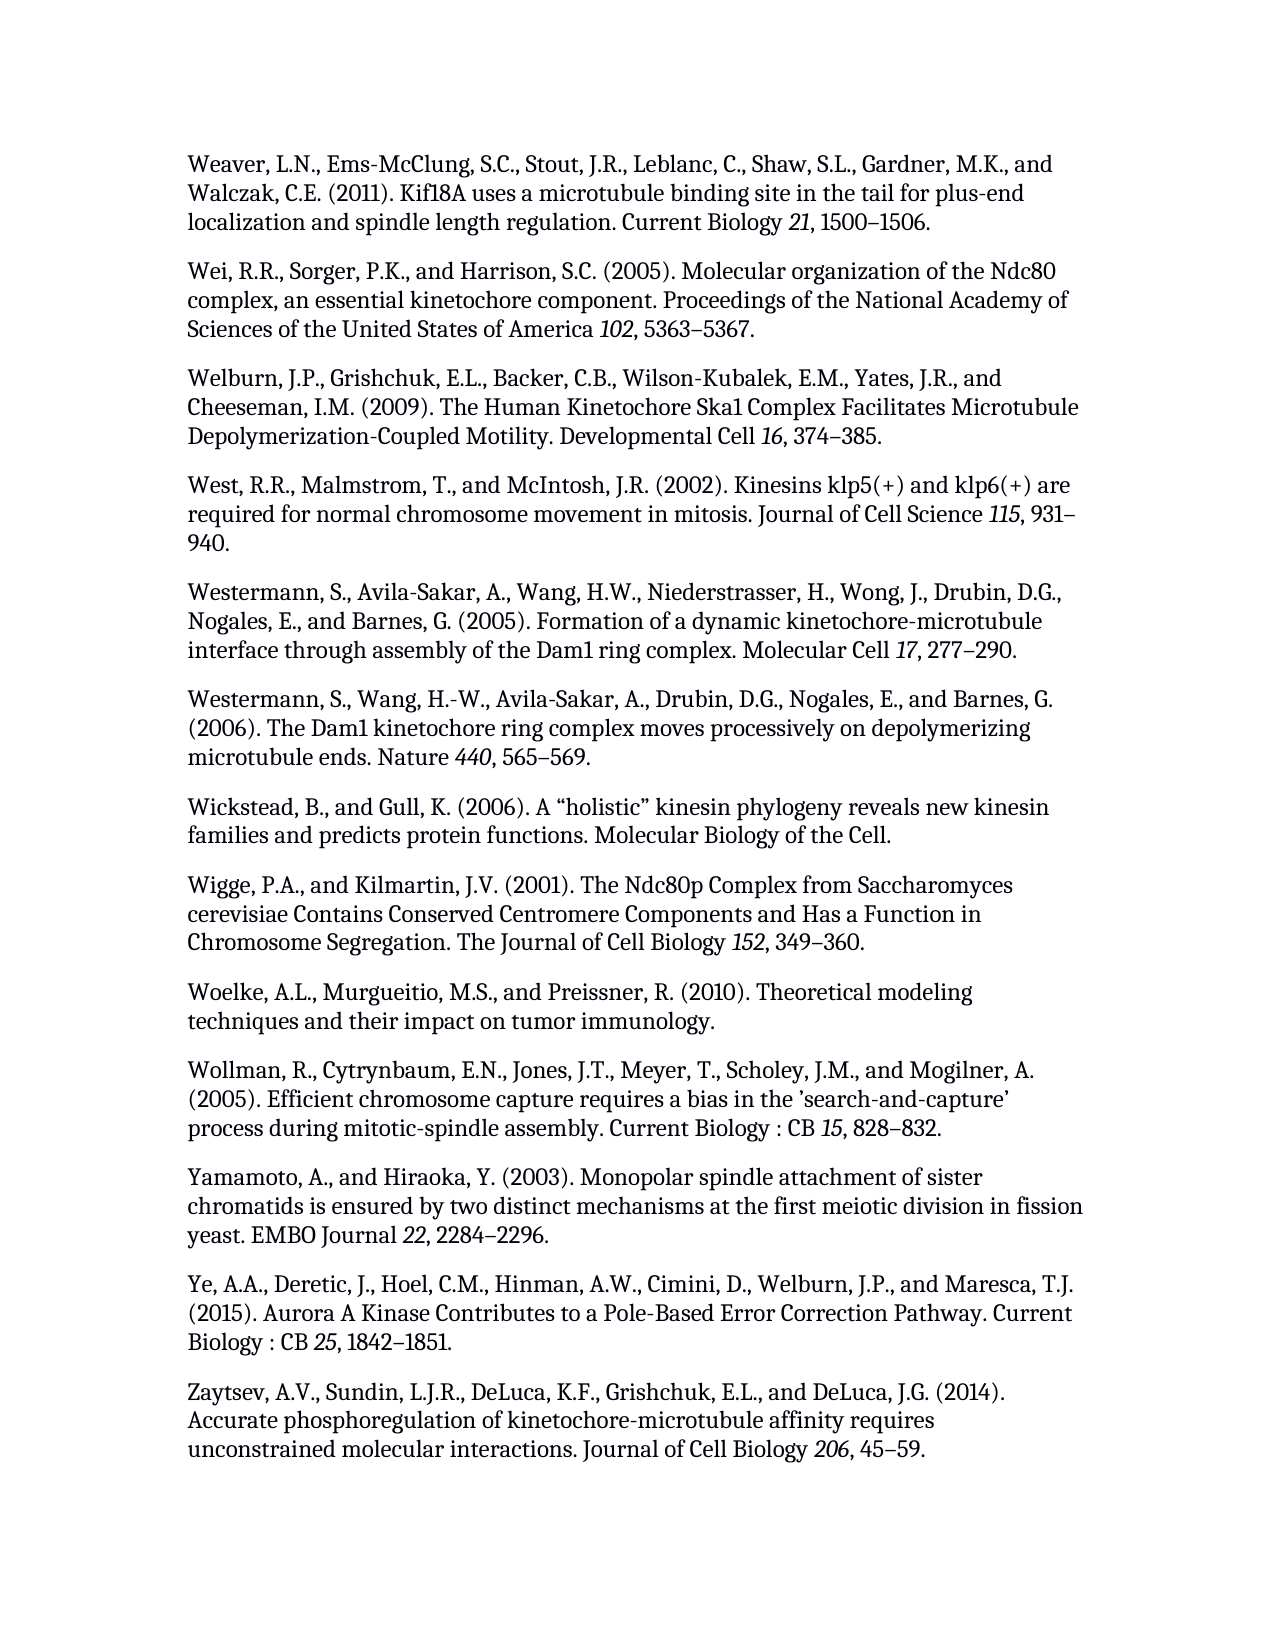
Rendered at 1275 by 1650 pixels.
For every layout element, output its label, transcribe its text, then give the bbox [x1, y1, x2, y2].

text Westermann, S., Wang, H.-W., Avila-Sakar, A., Drubin, D.G., Nogales, E., and Barnes, G. (2006). The Dam1 kinetochore ring complex moves processively on depolymerizing microtubule ends. Nature 440, 565–569. [187, 685, 1087, 772]
text Welburn, J.P., Grishchuk, E.L., Backer, C.B., Wilson-Kubalek, E.M., Yates, J.R., and Cheeseman, I.M. (2009). The Human Kinetochore Ska1 Complex Facilitates Microtubule Depolymerization-Coupled Motility. Developmental Cell 16, 374–385. [187, 364, 1087, 450]
text Westermann, S., Avila-Sakar, A., Wang, H.W., Niederstrasser, H., Wong, J., Drubin, D.G., Nogales, E., and Barnes, G. (2005). Formation of a dynamic kinetochore-microtubule interface through assembly of the Dam1 ring complex. Molecular Cell 17, 277–290. [187, 578, 1087, 664]
text Zaytsev, A.V., Sundin, L.J.R., DeLuca, K.F., Grishchuk, E.L., and DeLuca, J.G. (2014). Accurate phosphoregulation of kinetochore-microtubule affinity requires unconstrained molecular interactions. Journal of Cell Biology 206, 45–59. [187, 1377, 1087, 1464]
text Wickstead, B., and Gull, K. (2006). A “holistic” kinesin phylogeny reveals new kinesin families and predicts protein functions. Molecular Biology of the Cell. [187, 792, 1087, 850]
text Woelke, A.L., Murgueitio, M.S., and Preissner, R. (2010). Theoretical modeling techniques and their impact on tumor immunology. [187, 978, 1087, 1035]
text Wollman, R., Cytrynbaum, E.N., Jones, J.T., Meyer, T., Scholey, J.M., and Mogilner, A. (2005). Efficient chromosome capture requires a bias in the ’search-and-capture’ process during mitotic-spindle assembly. Current Biology : CB 15, 828–832. [187, 1056, 1087, 1142]
text Ye, A.A., Deretic, J., Hoel, C.M., Hinman, A.W., Cimini, D., Welburn, J.P., and Maresca, T.J. (2015). Aurora A Kinase Contributes to a Pole-Based Error Correction Pathway. Current Biology : CB 25, 1842–1851. [187, 1270, 1087, 1357]
text Wigge, P.A., and Kilmartin, J.V. (2001). The Ndc80p Complex from Saccharomyces cerevisiae Contains Conserved Centromere Components and Has a Function in Chromosome Segregation. The Journal of Cell Biology 152, 349–360. [187, 871, 1087, 957]
text Yamamoto, A., and Hiraoka, Y. (2003). Monopolar spindle attachment of sister chromatids is ensured by two distinct mechanisms at the first meiotic division in fission yeast. EMBO Journal 22, 2284–2296. [187, 1163, 1087, 1249]
text West, R.R., Malmstrom, T., and McIntosh, J.R. (2002). Kinesins klp5(+) and klp6(+) are required for normal chromosome movement in mitosis. Journal of Cell Science 115, 931–940. [187, 471, 1087, 557]
text Weaver, L.N., Ems-McClung, S.C., Stout, J.R., Leblanc, C., Shaw, S.L., Gardner, M.K., and Walczak, C.E. (2011). Kif18A uses a microtubule binding site in the tail for plus-end localization and spindle length regulation. Current Biology 21, 1500–1506. [187, 150, 1087, 236]
text Wei, R.R., Sorger, P.K., and Harrison, S.C. (2005). Molecular organization of the Ndc80 complex, an essential kinetochore component. Proceedings of the National Academy of Sciences of the United States of America 102, 5363–5367. [187, 257, 1087, 343]
